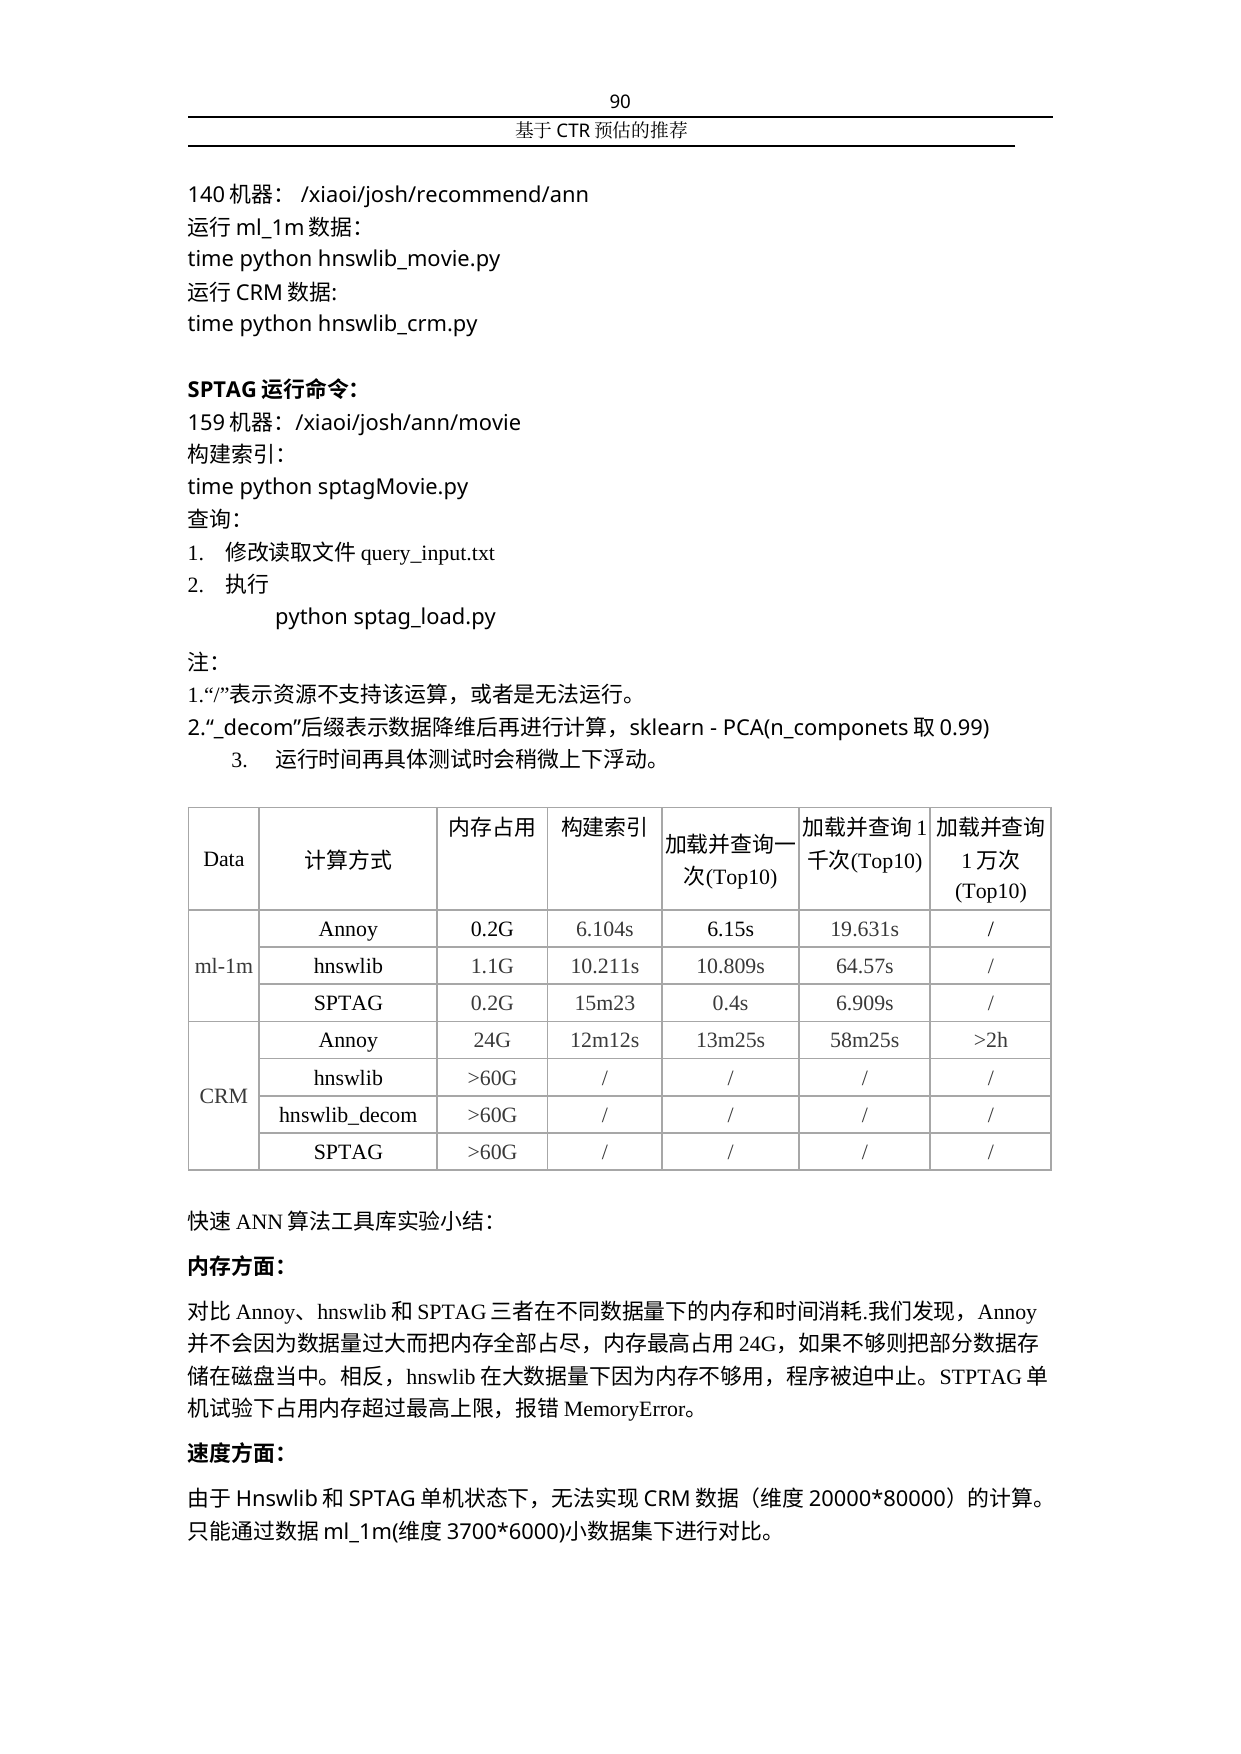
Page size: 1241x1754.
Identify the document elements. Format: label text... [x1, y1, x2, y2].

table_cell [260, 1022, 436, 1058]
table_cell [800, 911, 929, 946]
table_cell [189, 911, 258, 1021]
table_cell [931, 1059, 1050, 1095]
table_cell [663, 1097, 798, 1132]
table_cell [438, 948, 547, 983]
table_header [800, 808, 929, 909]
list time python hnswlib_movie.py [187, 242, 1053, 274]
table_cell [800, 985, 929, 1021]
list 修改读取文件query_input.txt [187, 534, 1053, 567]
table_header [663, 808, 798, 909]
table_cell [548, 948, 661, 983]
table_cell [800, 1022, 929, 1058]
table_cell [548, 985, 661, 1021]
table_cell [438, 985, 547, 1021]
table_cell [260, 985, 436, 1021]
list 3. 运行时间再具体测试时会稍微上下浮动。 [231, 742, 1053, 774]
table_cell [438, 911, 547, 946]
text 快速ANN算法工具库实验小结： [187, 1203, 1053, 1236]
list 查询： [187, 502, 1053, 534]
list 140机器： /xiaoi/josh/recommend/ann [187, 177, 1053, 209]
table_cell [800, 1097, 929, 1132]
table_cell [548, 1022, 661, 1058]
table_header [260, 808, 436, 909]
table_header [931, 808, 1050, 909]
list time python sptagMovie.py [187, 469, 1053, 502]
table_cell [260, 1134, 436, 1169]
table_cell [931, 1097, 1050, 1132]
text SPTAG运行命令： [187, 372, 1053, 404]
list 159机器：/xiaoi/josh/ann/movie [187, 404, 1053, 437]
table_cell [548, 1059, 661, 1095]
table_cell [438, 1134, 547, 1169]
text 速度方面： [187, 1436, 1053, 1468]
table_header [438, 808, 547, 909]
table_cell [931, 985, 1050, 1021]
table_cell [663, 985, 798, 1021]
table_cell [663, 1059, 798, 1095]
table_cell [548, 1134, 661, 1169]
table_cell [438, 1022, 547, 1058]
list time python hnswlib_crm.py [187, 307, 1053, 339]
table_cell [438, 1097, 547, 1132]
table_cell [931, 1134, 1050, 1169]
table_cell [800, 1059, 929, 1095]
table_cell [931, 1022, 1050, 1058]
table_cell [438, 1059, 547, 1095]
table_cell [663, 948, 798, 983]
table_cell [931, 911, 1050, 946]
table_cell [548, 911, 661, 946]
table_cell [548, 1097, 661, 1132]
list python sptag_load.py [275, 599, 1053, 632]
text 2.“_decom”后缀表示数据降维后再进行计算，sklearn - PCA(n_componets取0.99) [187, 709, 1053, 742]
list 执行 [187, 567, 1053, 599]
text 对比Annoy、hnswlib和SPTAG三者在不同数据量下的内存和时间消耗.我们发现，Annoy并不会因为数据量过大而把内存全部占尽，内存最高占用24G，如果不够则把部分数据存储在磁盘当中。相反，hnswlib在大数据量下因为内存不够用，程序被迫中止。STPTAG单机试验下占用内存超过最高上限，报错MemoryError。 [187, 1293, 1053, 1423]
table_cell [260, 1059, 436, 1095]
list 运行CRM数据: [187, 274, 1053, 307]
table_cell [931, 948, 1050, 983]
text 由于Hnswlib和SPTAG单机状态下，无法实现CRM数据（维度20000*80000）的计算。只能通过数据ml_1m(维度3700*6000)小数据集下进行对比。 [187, 1481, 1053, 1546]
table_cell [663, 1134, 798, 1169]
list 运行ml_1m数据： [187, 209, 1053, 242]
text 内存方面： [187, 1248, 1053, 1281]
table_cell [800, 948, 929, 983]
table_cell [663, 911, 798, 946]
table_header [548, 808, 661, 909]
text 注： [187, 644, 1053, 677]
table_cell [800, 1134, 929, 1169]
list 构建索引： [187, 437, 1053, 469]
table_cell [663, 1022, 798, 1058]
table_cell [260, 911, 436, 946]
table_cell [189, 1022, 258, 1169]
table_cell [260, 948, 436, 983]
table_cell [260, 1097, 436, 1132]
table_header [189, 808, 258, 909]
text 1.“/”表示资源不支持该运算，或者是无法运行。 [187, 677, 1053, 709]
